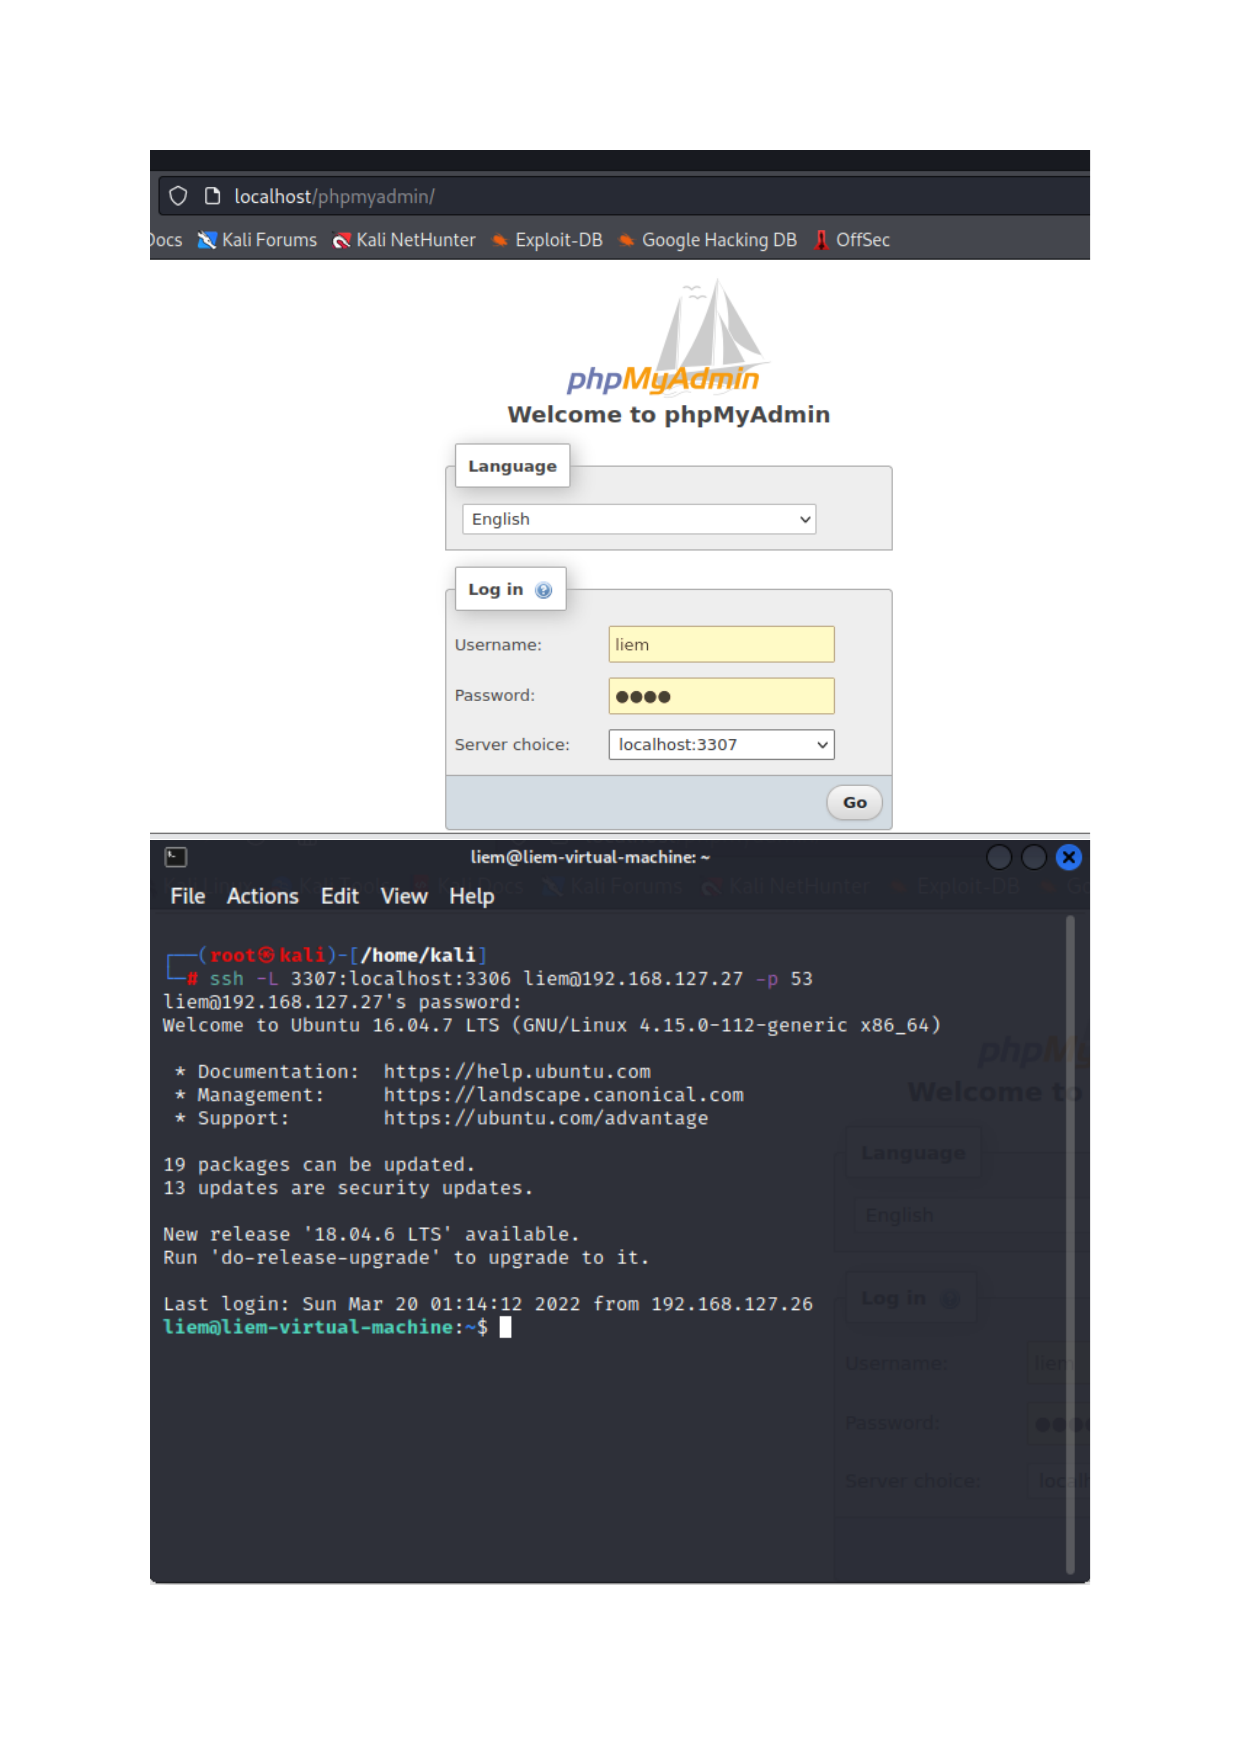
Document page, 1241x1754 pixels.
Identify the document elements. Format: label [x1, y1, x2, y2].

picture [150, 150, 1091, 839]
picture [150, 840, 1091, 1585]
